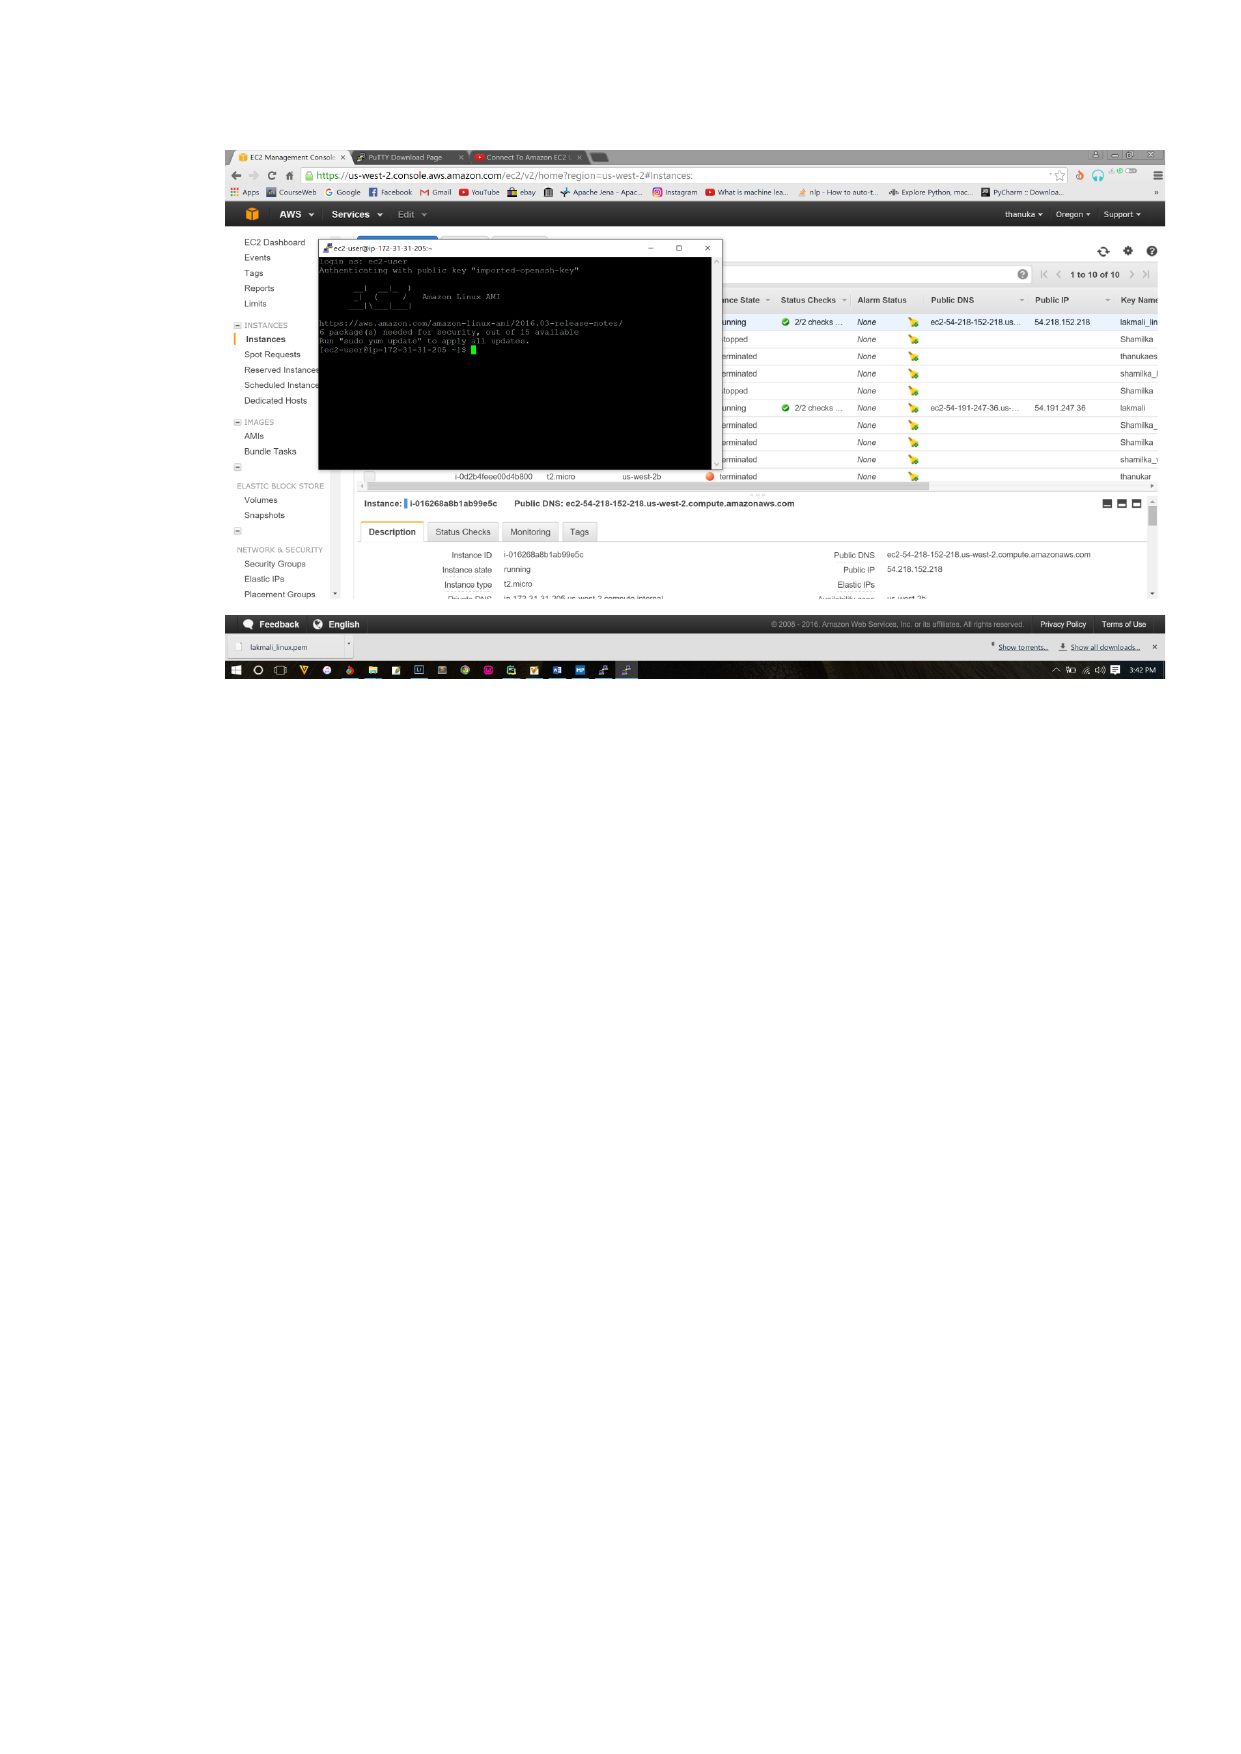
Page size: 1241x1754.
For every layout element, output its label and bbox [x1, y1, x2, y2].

picture [225, 150, 1166, 679]
